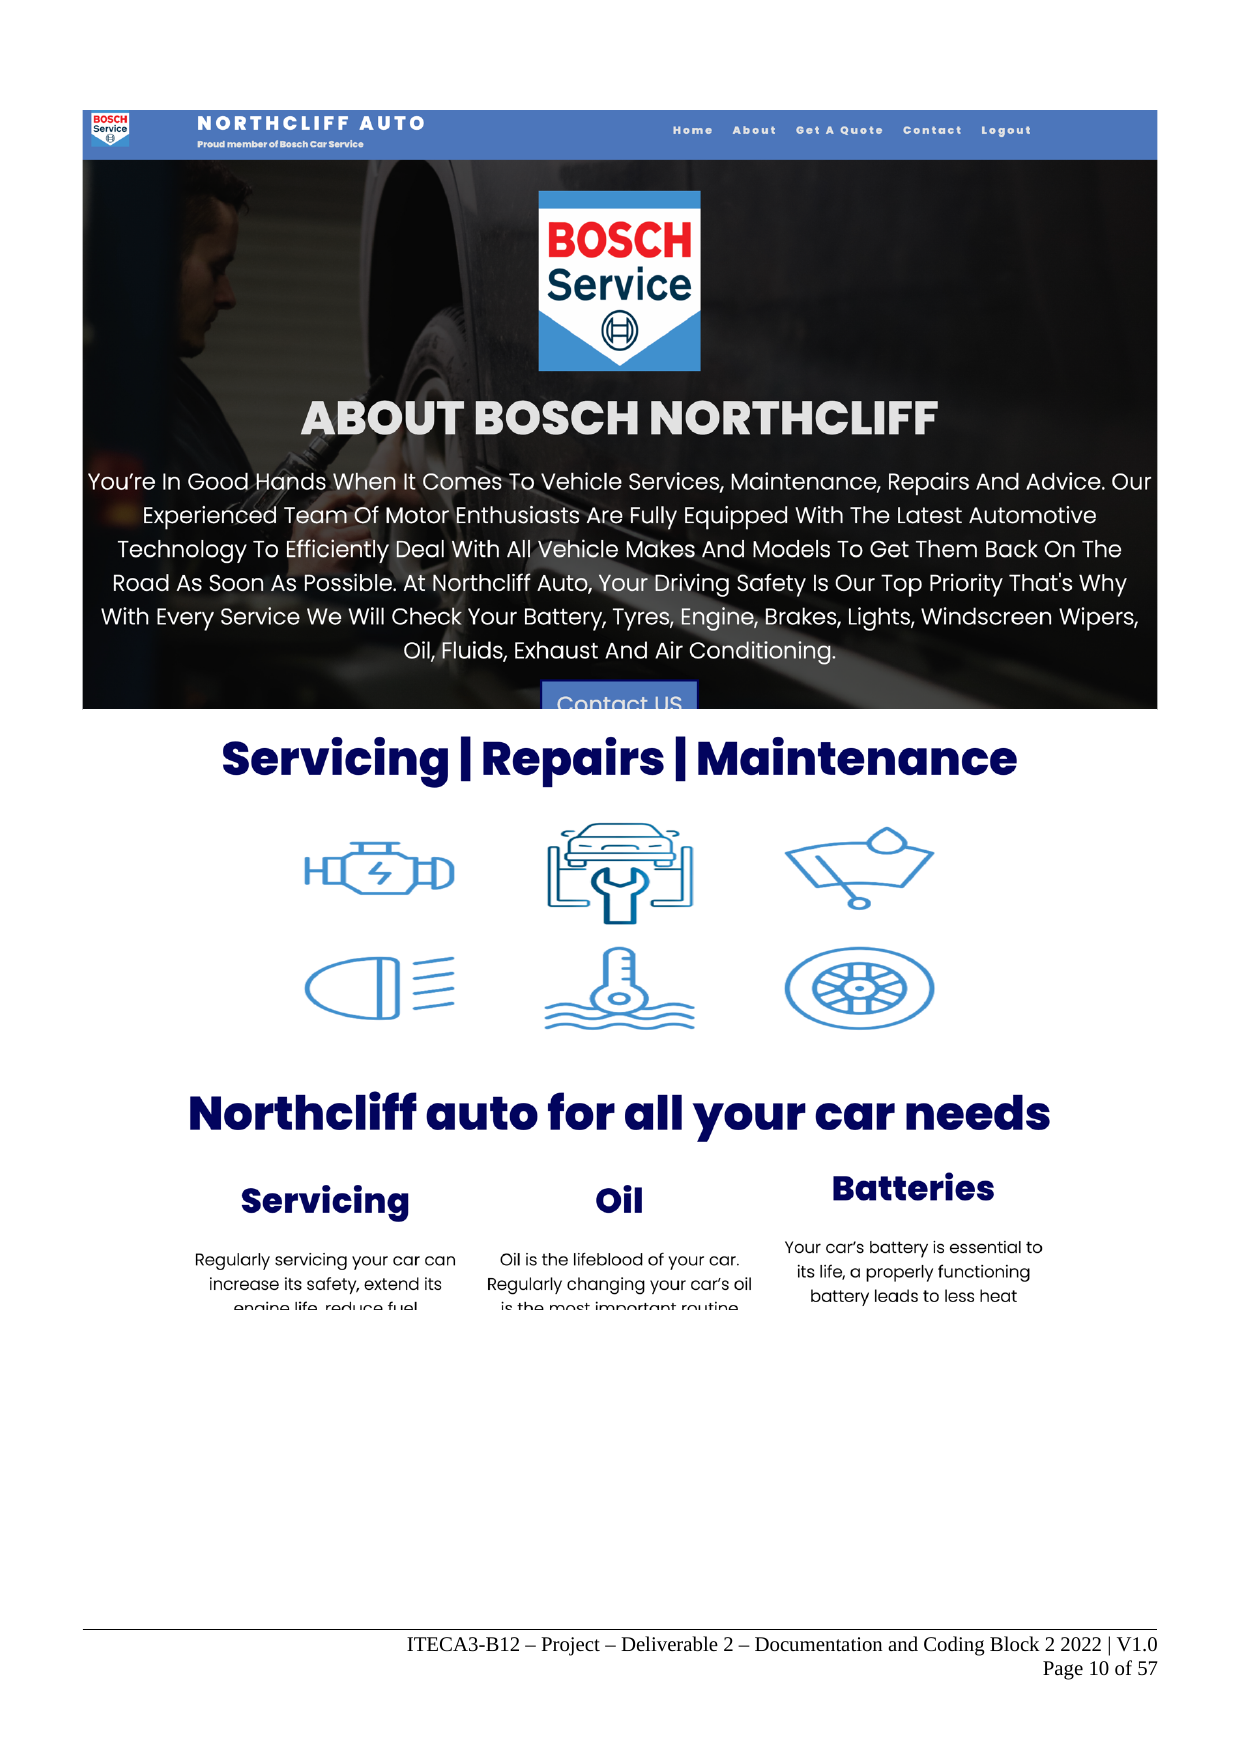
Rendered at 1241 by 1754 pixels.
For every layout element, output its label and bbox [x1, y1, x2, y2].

picture [82, 110, 1158, 1310]
